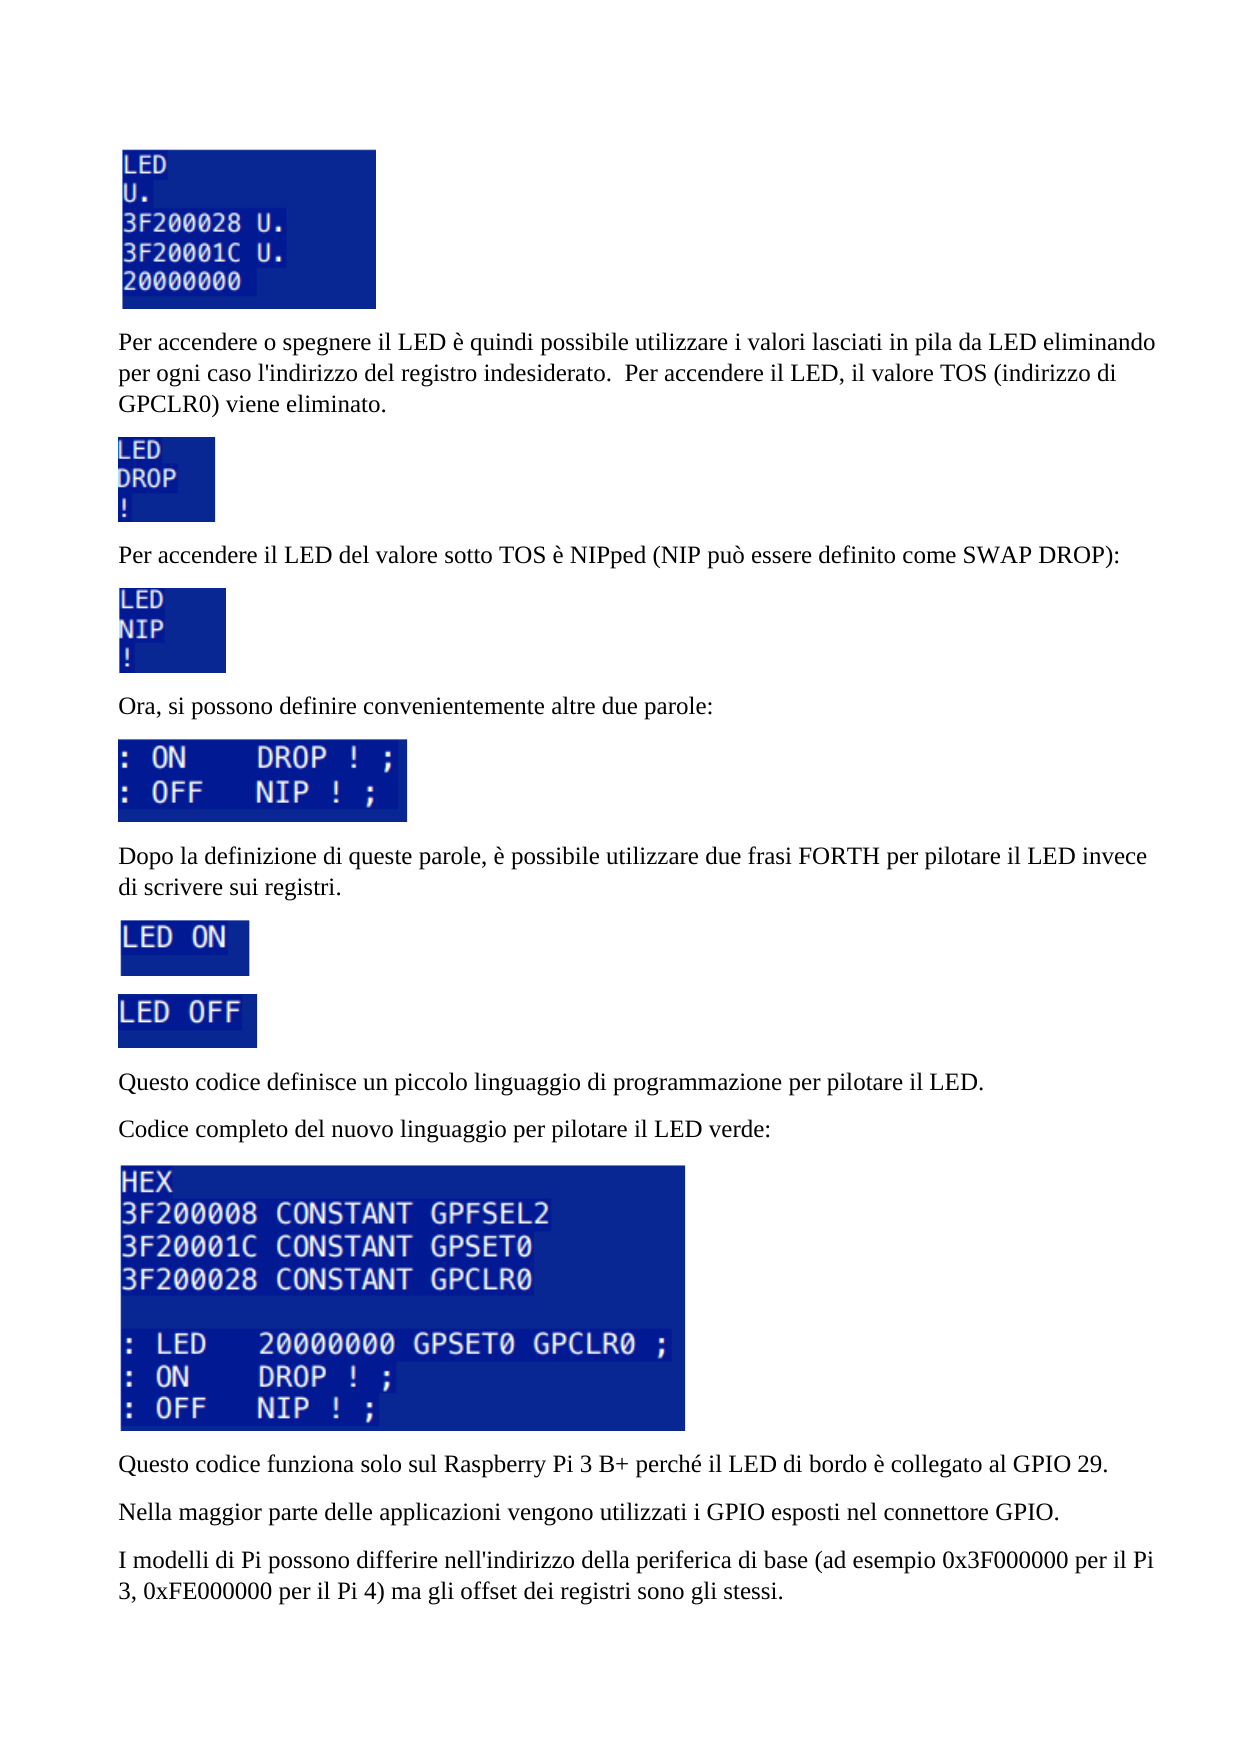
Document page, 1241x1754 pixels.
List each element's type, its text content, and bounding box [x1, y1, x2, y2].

text Ora, si possono definire convenientemente altre due parole: [118, 691, 1167, 720]
text Codice completo del nuovo linguaggio per pilotare il LED verde: [118, 1114, 1167, 1143]
picture [118, 437, 216, 522]
picture [118, 1162, 686, 1431]
text Dopo la definizione di queste parole, è possibile utilizzare due frasi FORTH per pilotare il LED invece di scrivere sui registri. [118, 841, 1167, 901]
text Nella maggior parte delle applicazioni vengono utilizzati i GPIO esposti nel connettore GPIO. [118, 1497, 1167, 1526]
picture [118, 994, 258, 1048]
text Per accendere il LED del valore sotto TOS è NIPped (NIP può essere definito come SWAP DROP): [118, 540, 1167, 569]
picture [118, 919, 250, 976]
picture [118, 147, 376, 309]
picture [118, 739, 408, 822]
text Per accendere o spegnere il LED è quindi possibile utilizzare i valori lasciati in pila da LED eliminando per ogni caso l'indirizzo del registro indesiderato. Per accendere il LED, il valore TOS (indirizzo di GPCLR0) viene eliminato. [118, 327, 1167, 418]
picture [118, 588, 226, 673]
text Questo codice definisce un piccolo linguaggio di programmazione per pilotare il LED. [118, 1067, 1167, 1095]
text I modelli di Pi possono differire nell'indirizzo della periferica di base (ad esempio 0x3F000000 per il Pi 3, 0xFE000000 per il Pi 4) ma gli offset dei registri sono gli stessi. [118, 1545, 1167, 1605]
text Questo codice funziona solo sul Raspberry Pi 3 B+ perché il LED di bordo è collegato al GPIO 29. [118, 1449, 1167, 1478]
